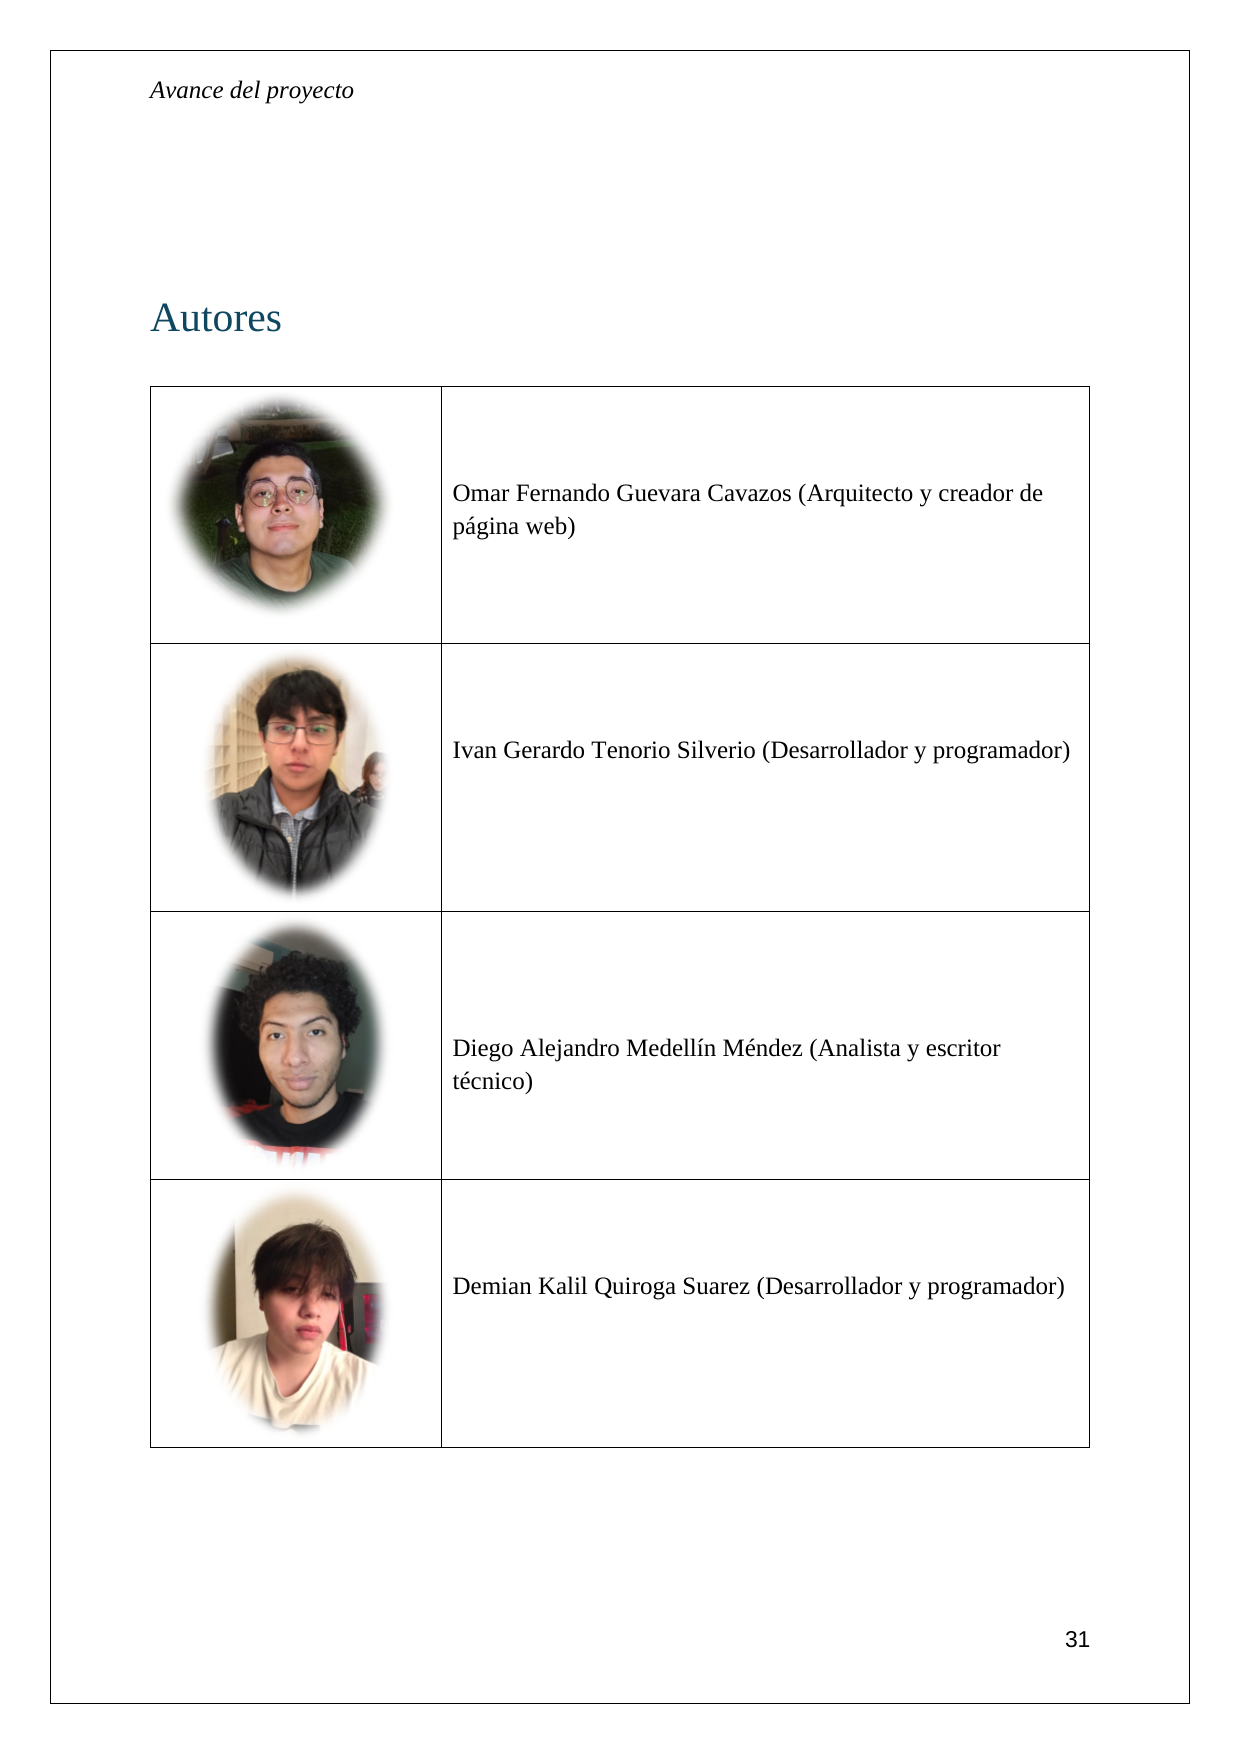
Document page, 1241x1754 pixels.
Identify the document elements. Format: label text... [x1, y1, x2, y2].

table_header Omar Fernando Guevara Cavazos (Arquitecto y creador de página web) [442, 387, 1089, 643]
table_cell [151, 912, 441, 1179]
table_cell Diego Alejandro Medellín Méndez (Analista y escritor técnico) [442, 912, 1089, 1179]
picture [197, 911, 395, 1175]
table_header [151, 387, 441, 643]
table_cell [151, 1180, 441, 1447]
picture [190, 415, 369, 594]
table_cell Demian Kalil Quiroga Suarez (Desarrollador y programador) [442, 1180, 1089, 1447]
table_cell Ivan Gerardo Tenorio Silverio (Desarrollador y programador) [442, 644, 1089, 911]
picture [197, 1179, 395, 1443]
table_cell B1 [170, 395, 389, 614]
subtitle Autores [150, 292, 1090, 340]
picture [197, 643, 395, 907]
table_cell [151, 644, 441, 911]
